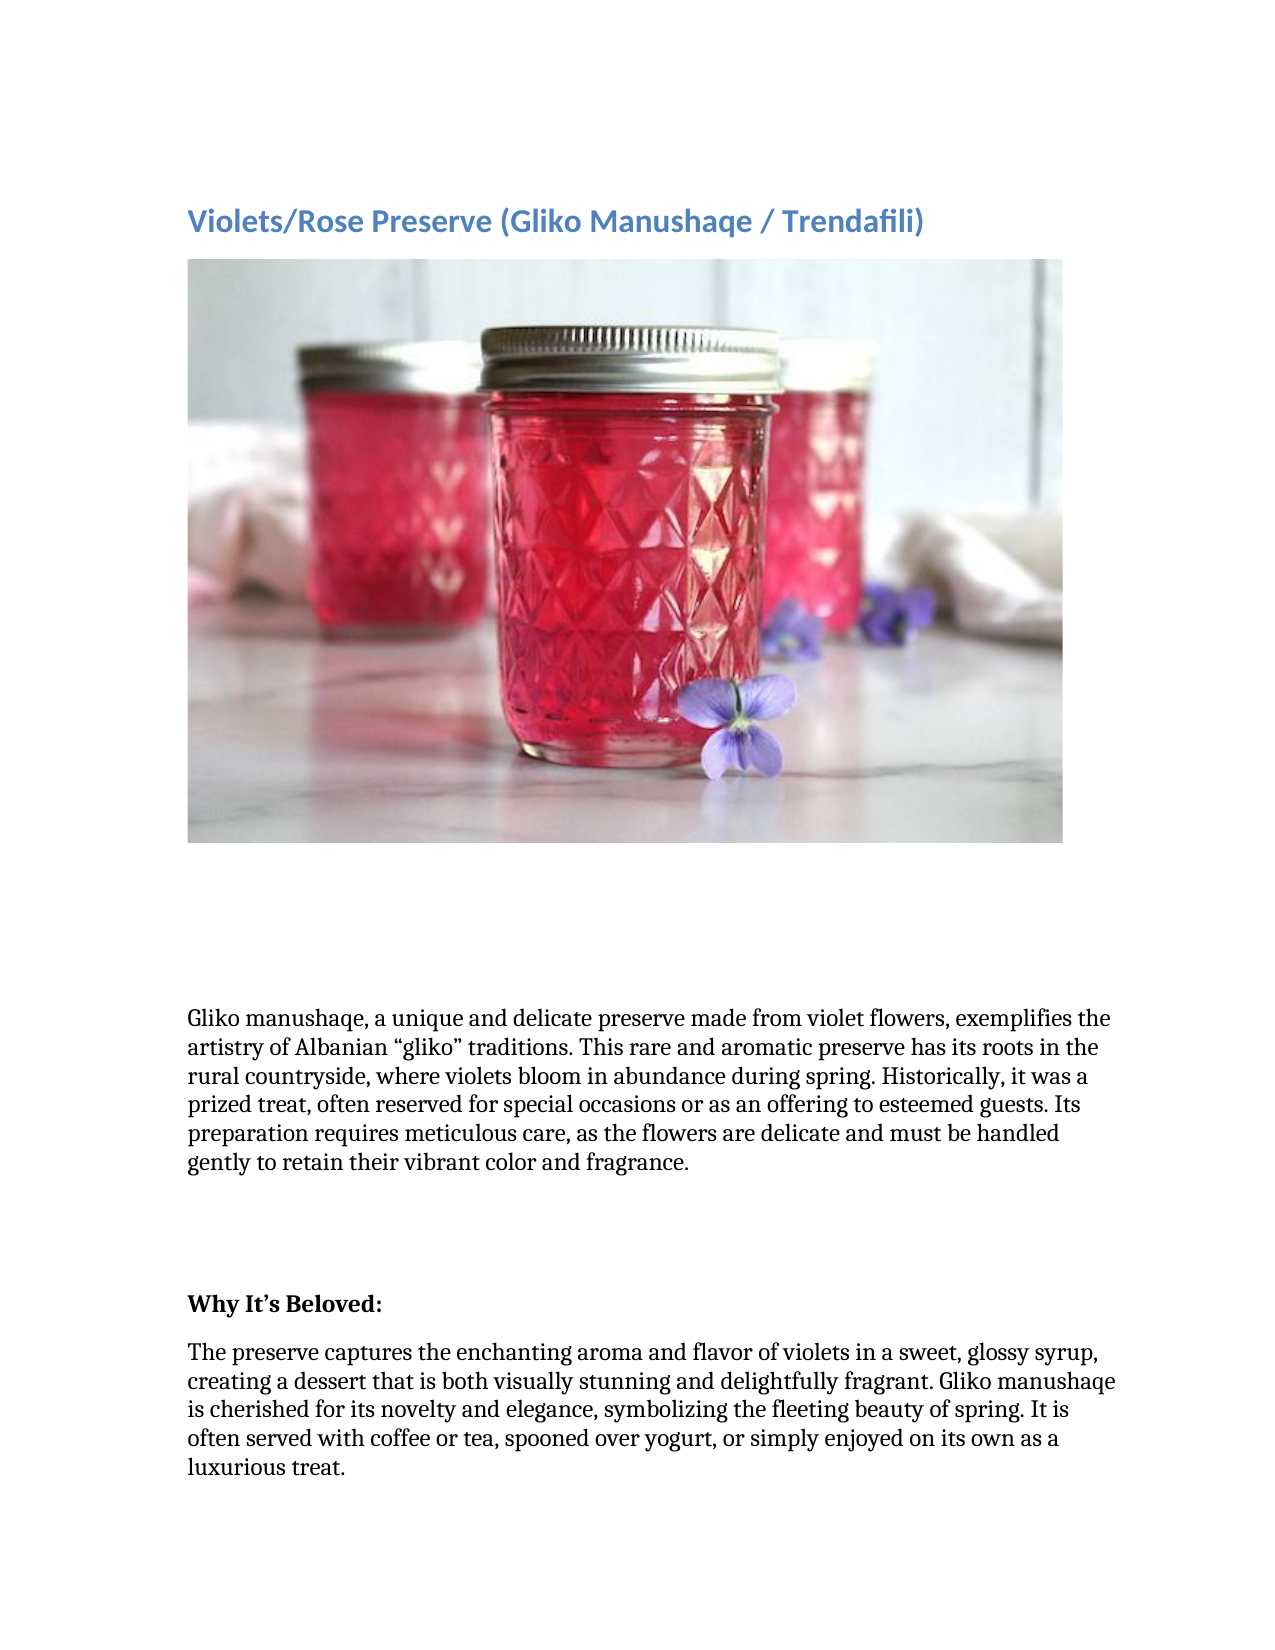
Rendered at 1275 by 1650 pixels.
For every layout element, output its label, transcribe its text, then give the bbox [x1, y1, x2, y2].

text Why It’s Beloved: [187, 1290, 1125, 1319]
text Gliko manushaqe, a unique and delicate preserve made from violet flowers, exemplifies the artistry of Albanian “gliko” traditions. This rare and aromatic preserve has its roots in the rural countryside, where violets bloom in abundance during spring. Historically, it was a prized treat, often reserved for special occasions or as an offering to esteemed guests. Its preparation requires meticulous care, as the flowers are delicate and must be handled gently to retain their vibrant color and fragrance. [187, 1004, 1125, 1177]
picture [187, 259, 1063, 843]
subtitle Violets/Rose Preserve (Gliko Manushaqe / Trendafili) [187, 200, 1125, 241]
text The preserve captures the enchanting aroma and flavor of violets in a sweet, glossy syrup, creating a dessert that is both visually stunning and delightfully fragrant. Gliko manushaqe is cherished for its novelty and elegance, symbolizing the fleeting beauty of spring. It is often served with coffee or tea, spooned over yogurt, or simply enjoyed on its own as a luxurious treat. [187, 1338, 1125, 1482]
